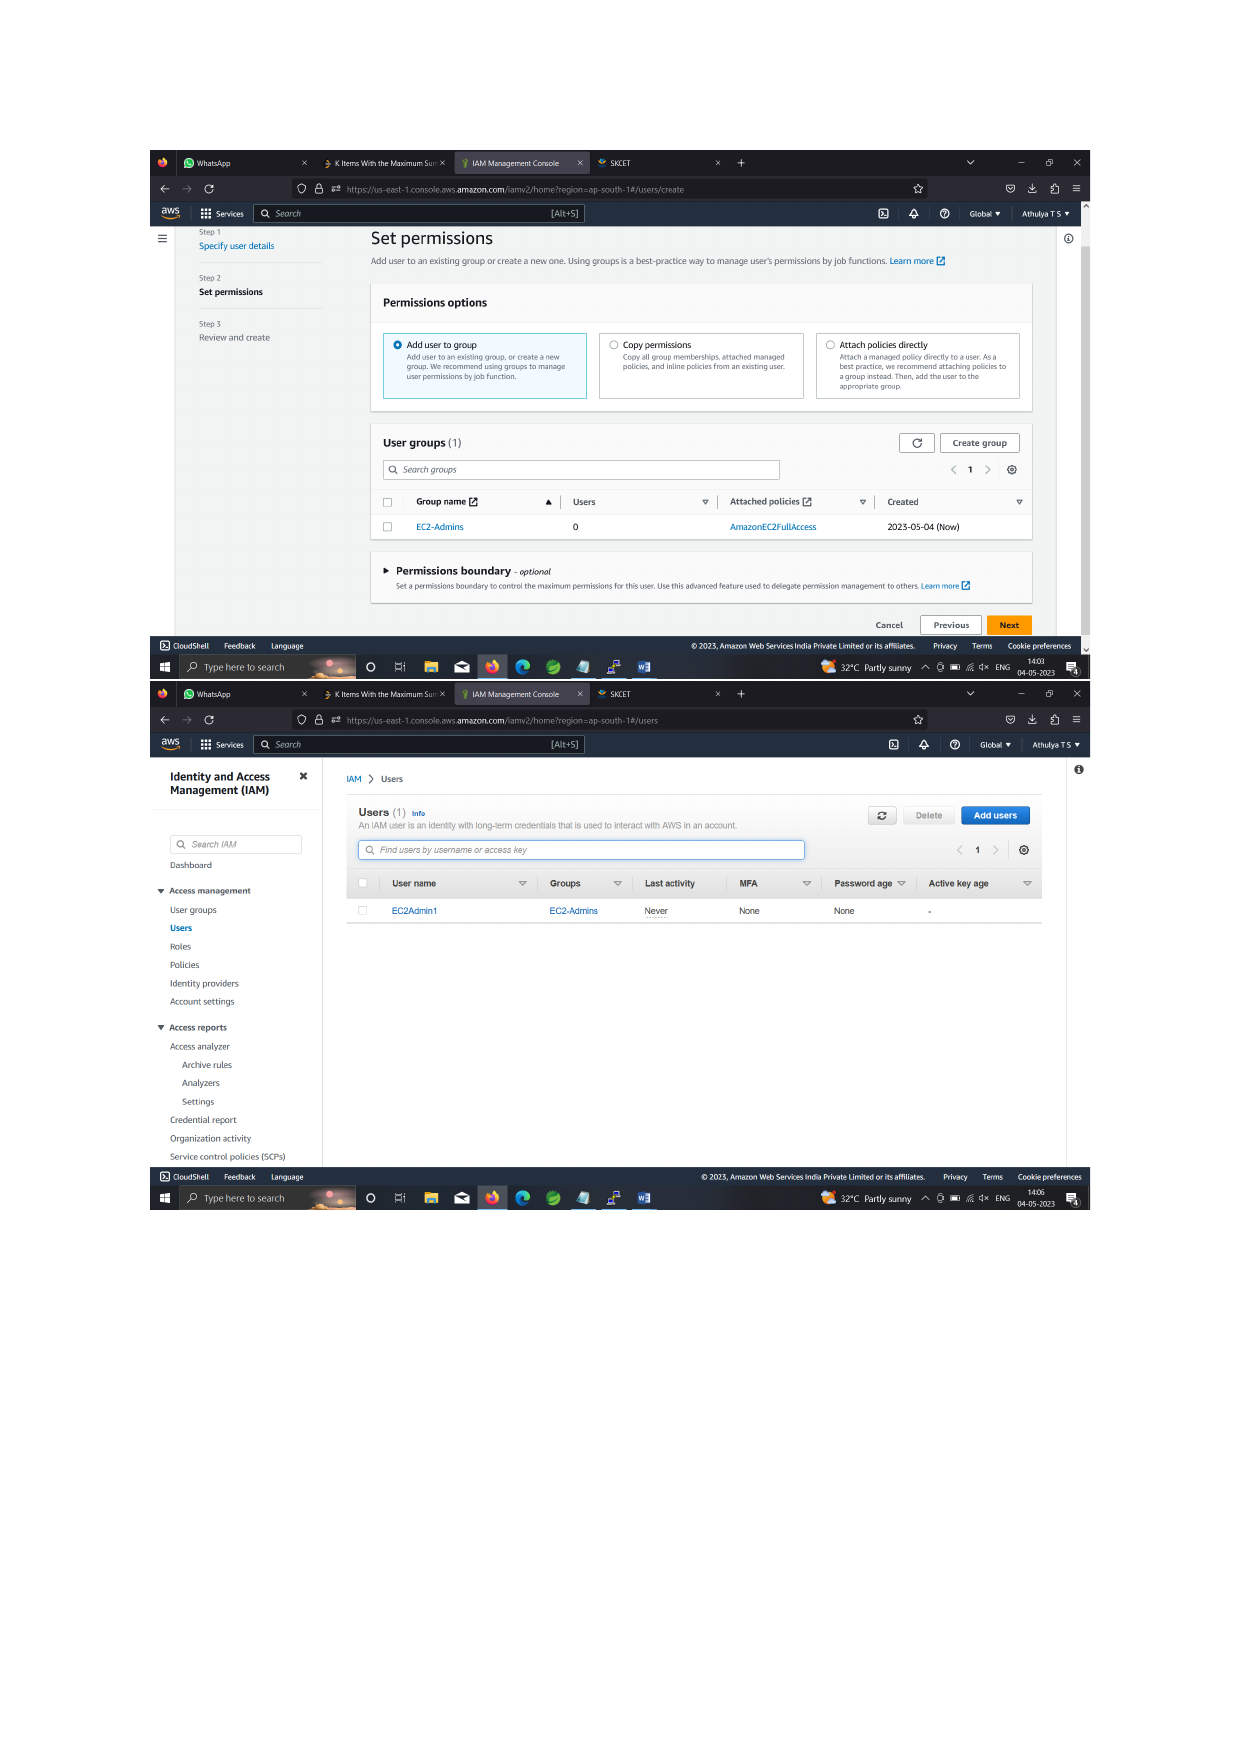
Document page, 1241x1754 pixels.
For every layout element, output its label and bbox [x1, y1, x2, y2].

picture [150, 150, 1091, 679]
picture [150, 681, 1091, 1210]
